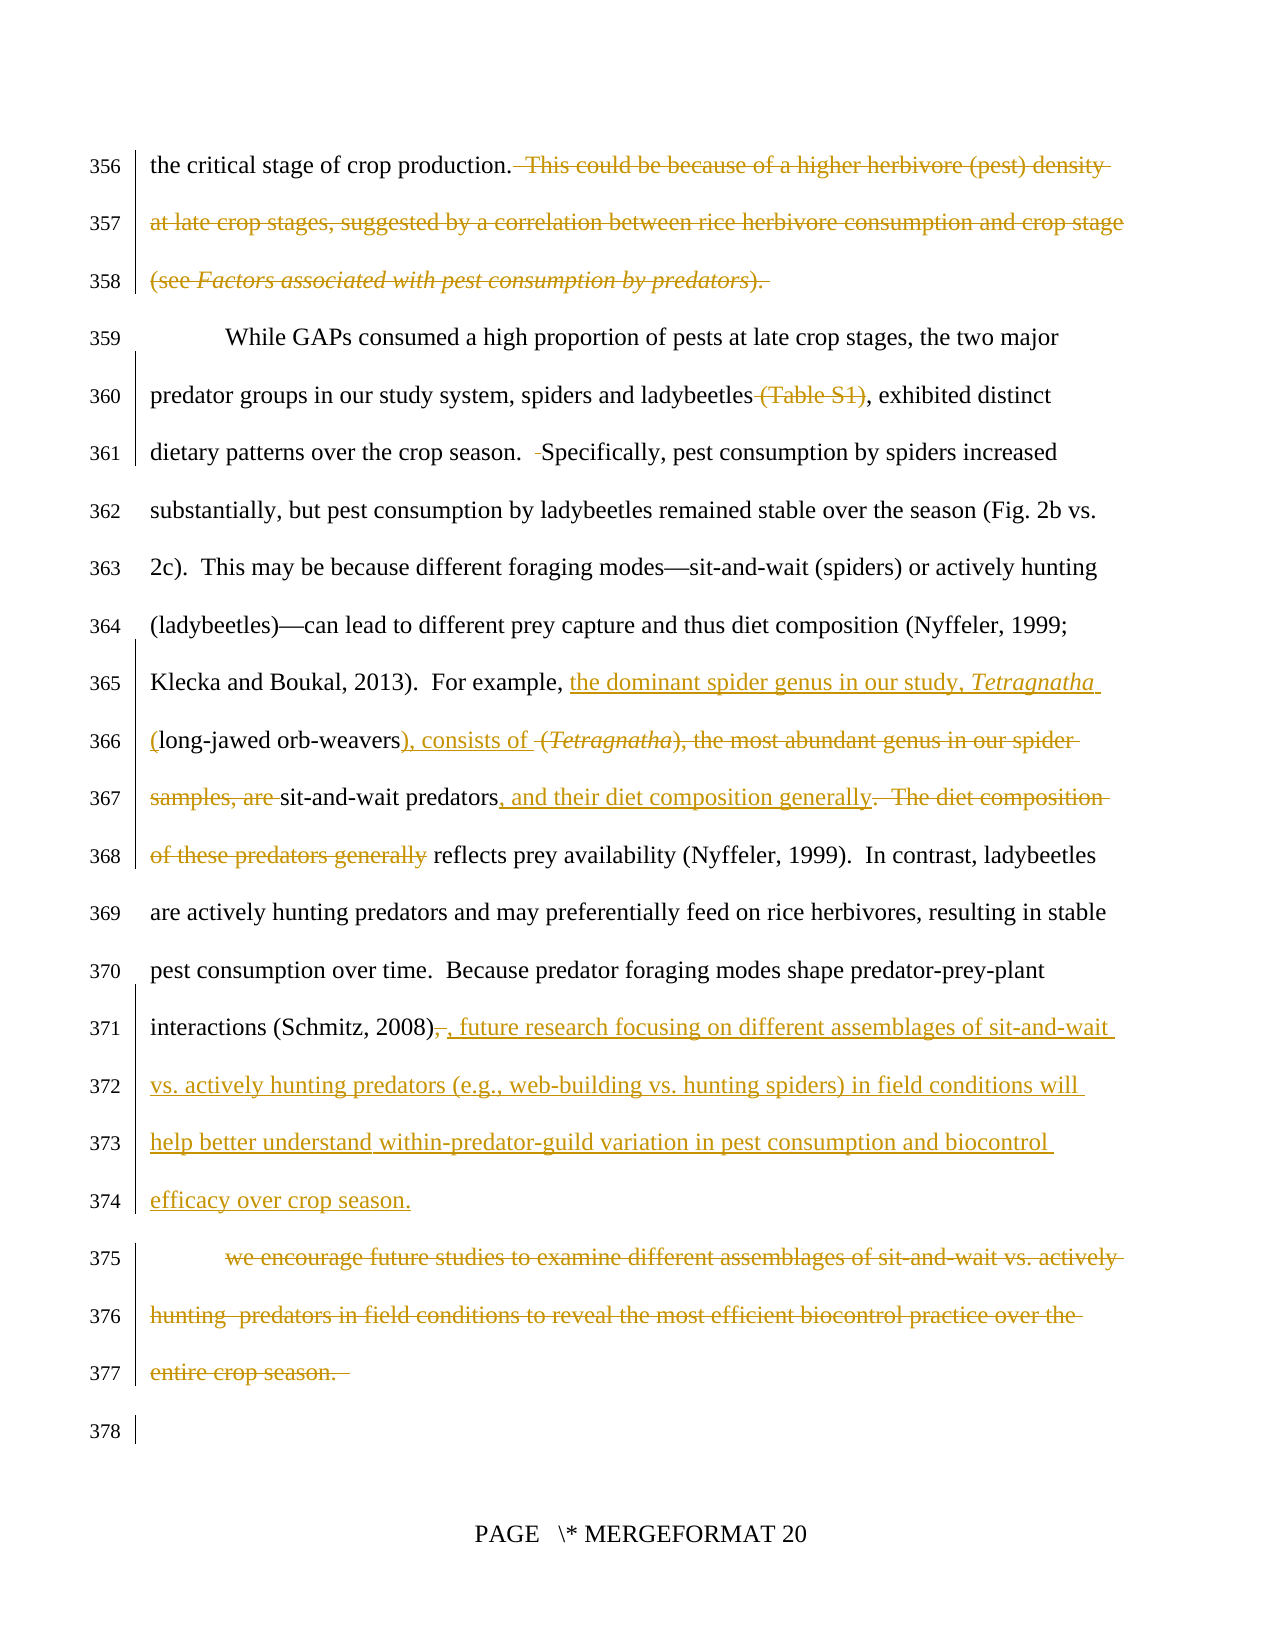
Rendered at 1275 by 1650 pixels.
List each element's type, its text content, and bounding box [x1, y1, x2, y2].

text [150, 150, 1125, 294]
text While GAPs consumed a high proportion of pests at late crop stages, the two major predator groups in our study system, spiders and ladybeetles, exhibited distinct dietary patterns over the crop season. Specifically, pest consumption by spiders increased substantially, but pest consumption by ladybeetles remained stable over the season (Fig. 2b vs. 2c). This may be because different foraging modes—sit-and-wait (spiders) or actively hunting (ladybeetles)—can lead to different prey capture and thus diet composition (Nyffeler, 1999; Klecka and Boukal, 2013). For example, long-jawed orb-weaverssit-and-wait predators reflects prey availability (Nyffeler, 1999). In contrast, ladybeetles are actively hunting predators and may preferentially feed on rice herbivores, resulting in stable pest consumption over time. Because predator foraging modes shape predator-prey-plant interactions (Schmitz, 2008) [150, 322, 1125, 1214]
